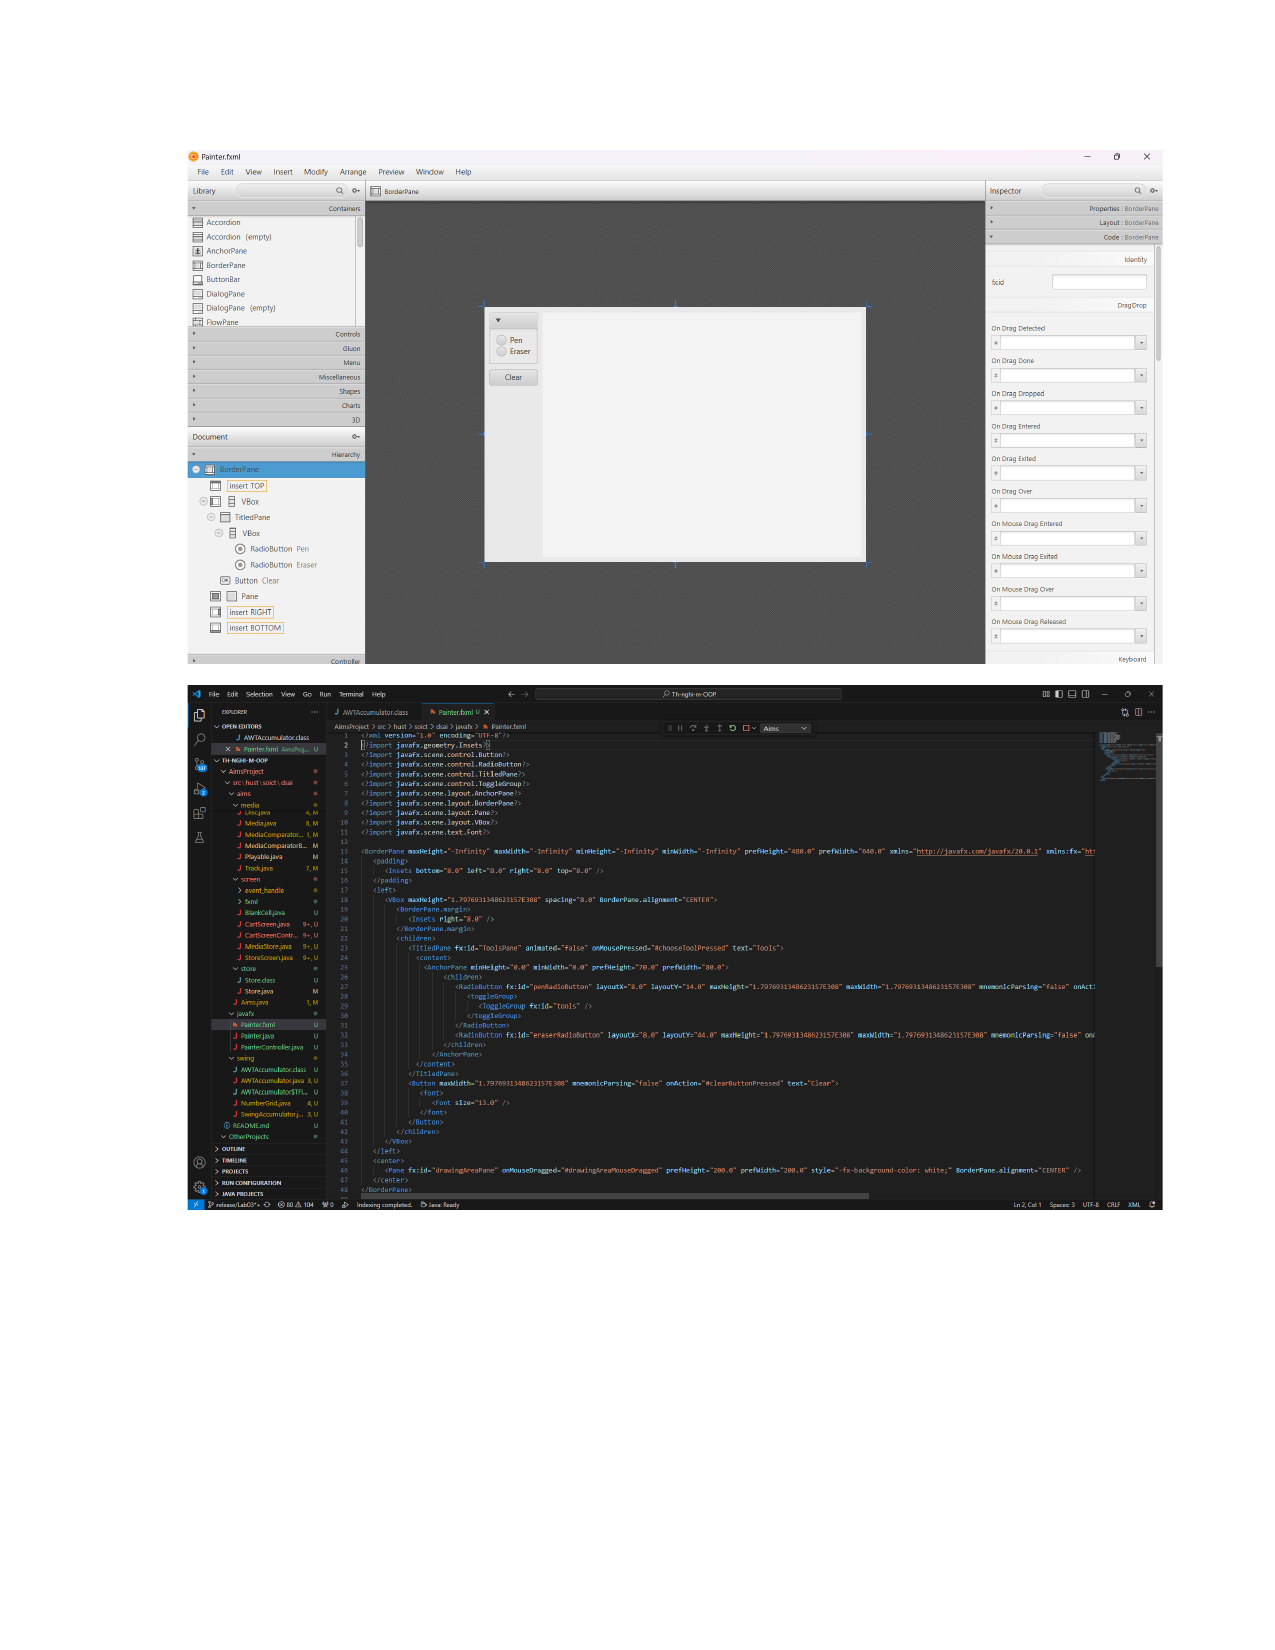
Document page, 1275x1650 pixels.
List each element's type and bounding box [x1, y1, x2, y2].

picture [187, 150, 1163, 664]
picture [187, 685, 1163, 1210]
